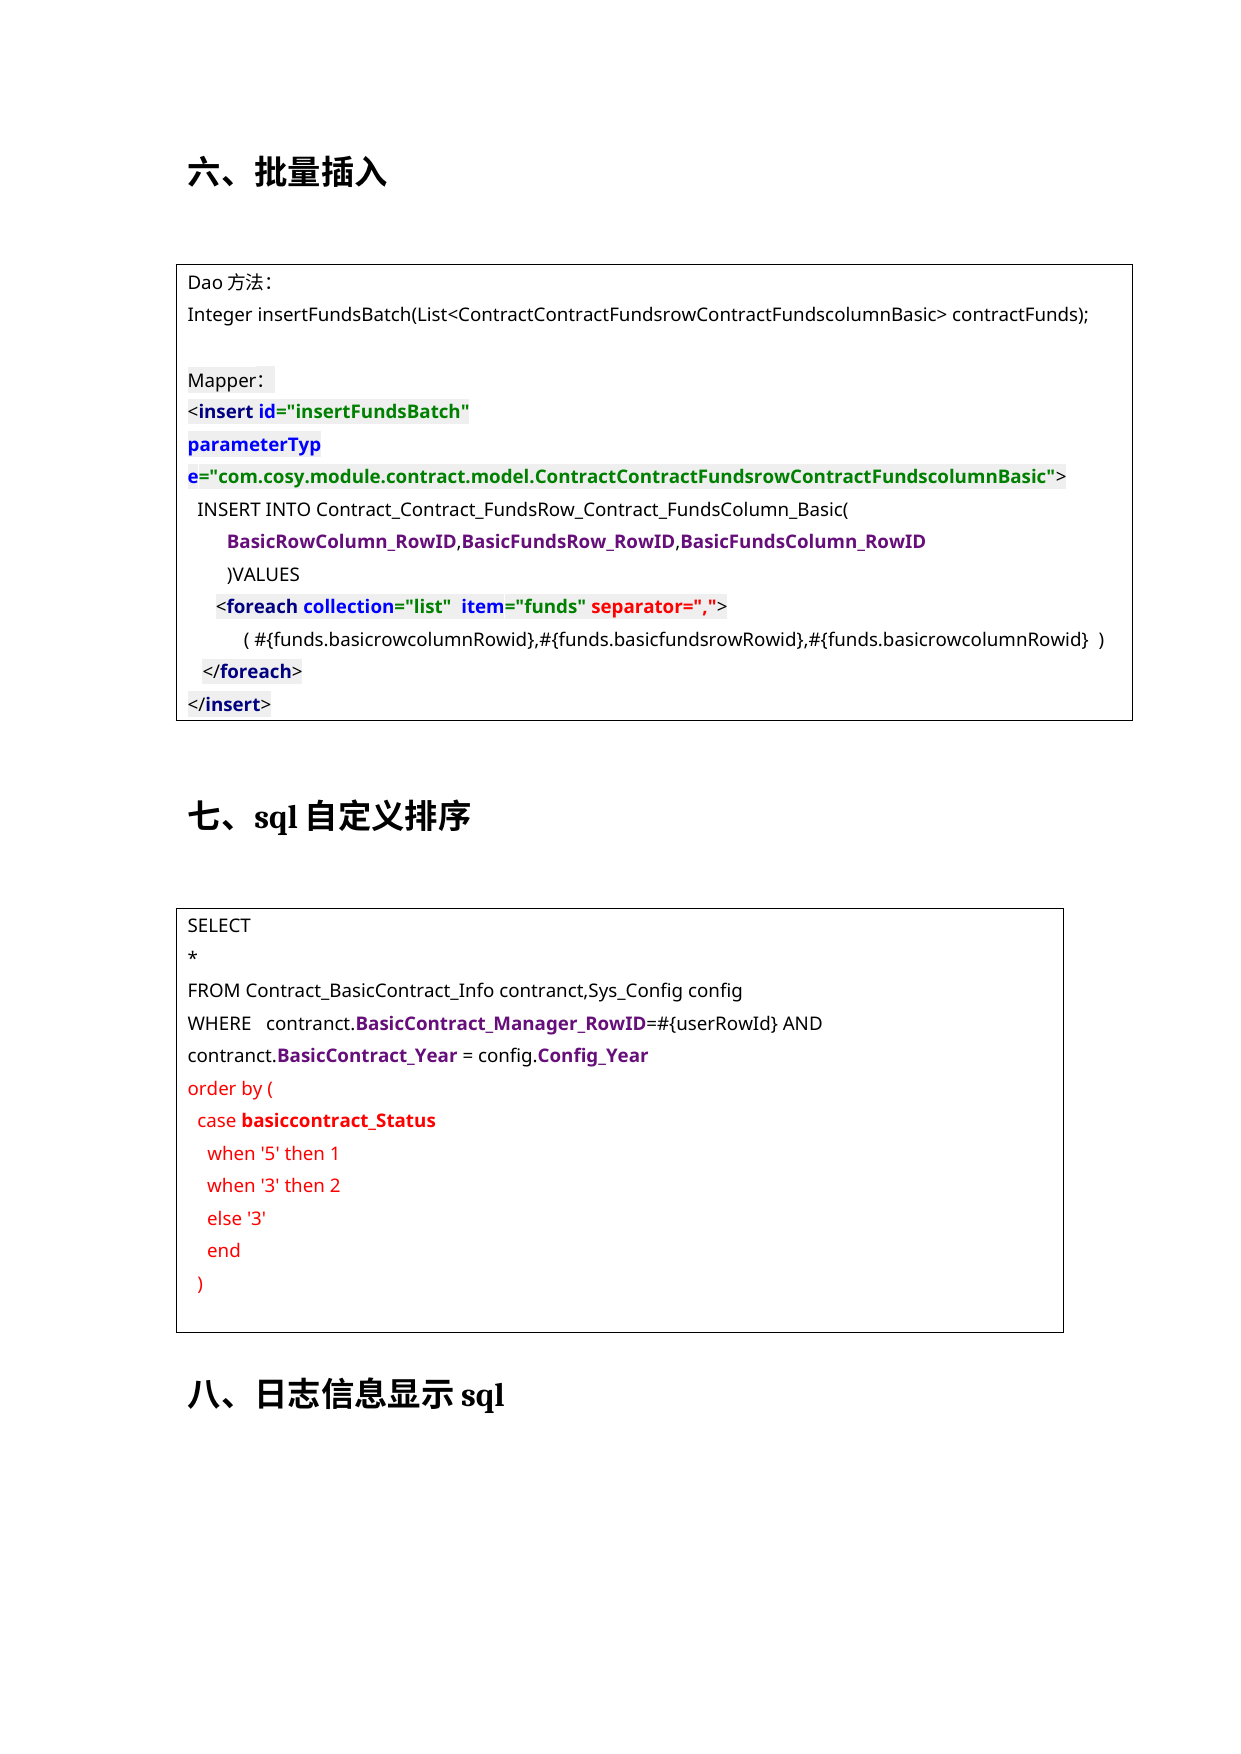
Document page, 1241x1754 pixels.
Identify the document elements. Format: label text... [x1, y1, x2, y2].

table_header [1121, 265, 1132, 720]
subtitle 七、sql自定义排序 [187, 781, 1053, 846]
table_header SELECT * FROM Contract_BasicContract_Info contranct,Sys_Config config WHERE contranct.BasicContract_Manager_RowID=#{userRowId} AND contranct.BasicContract_Year = config.Config_Year order by ( case basiccontract_Status when '5' then 1 when '3' then 2 else '3' end ) [177, 909, 1063, 1332]
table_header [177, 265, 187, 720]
subtitle 六、批量插入 [187, 137, 1053, 202]
subtitle 八、日志信息显示sql [187, 1360, 1053, 1425]
